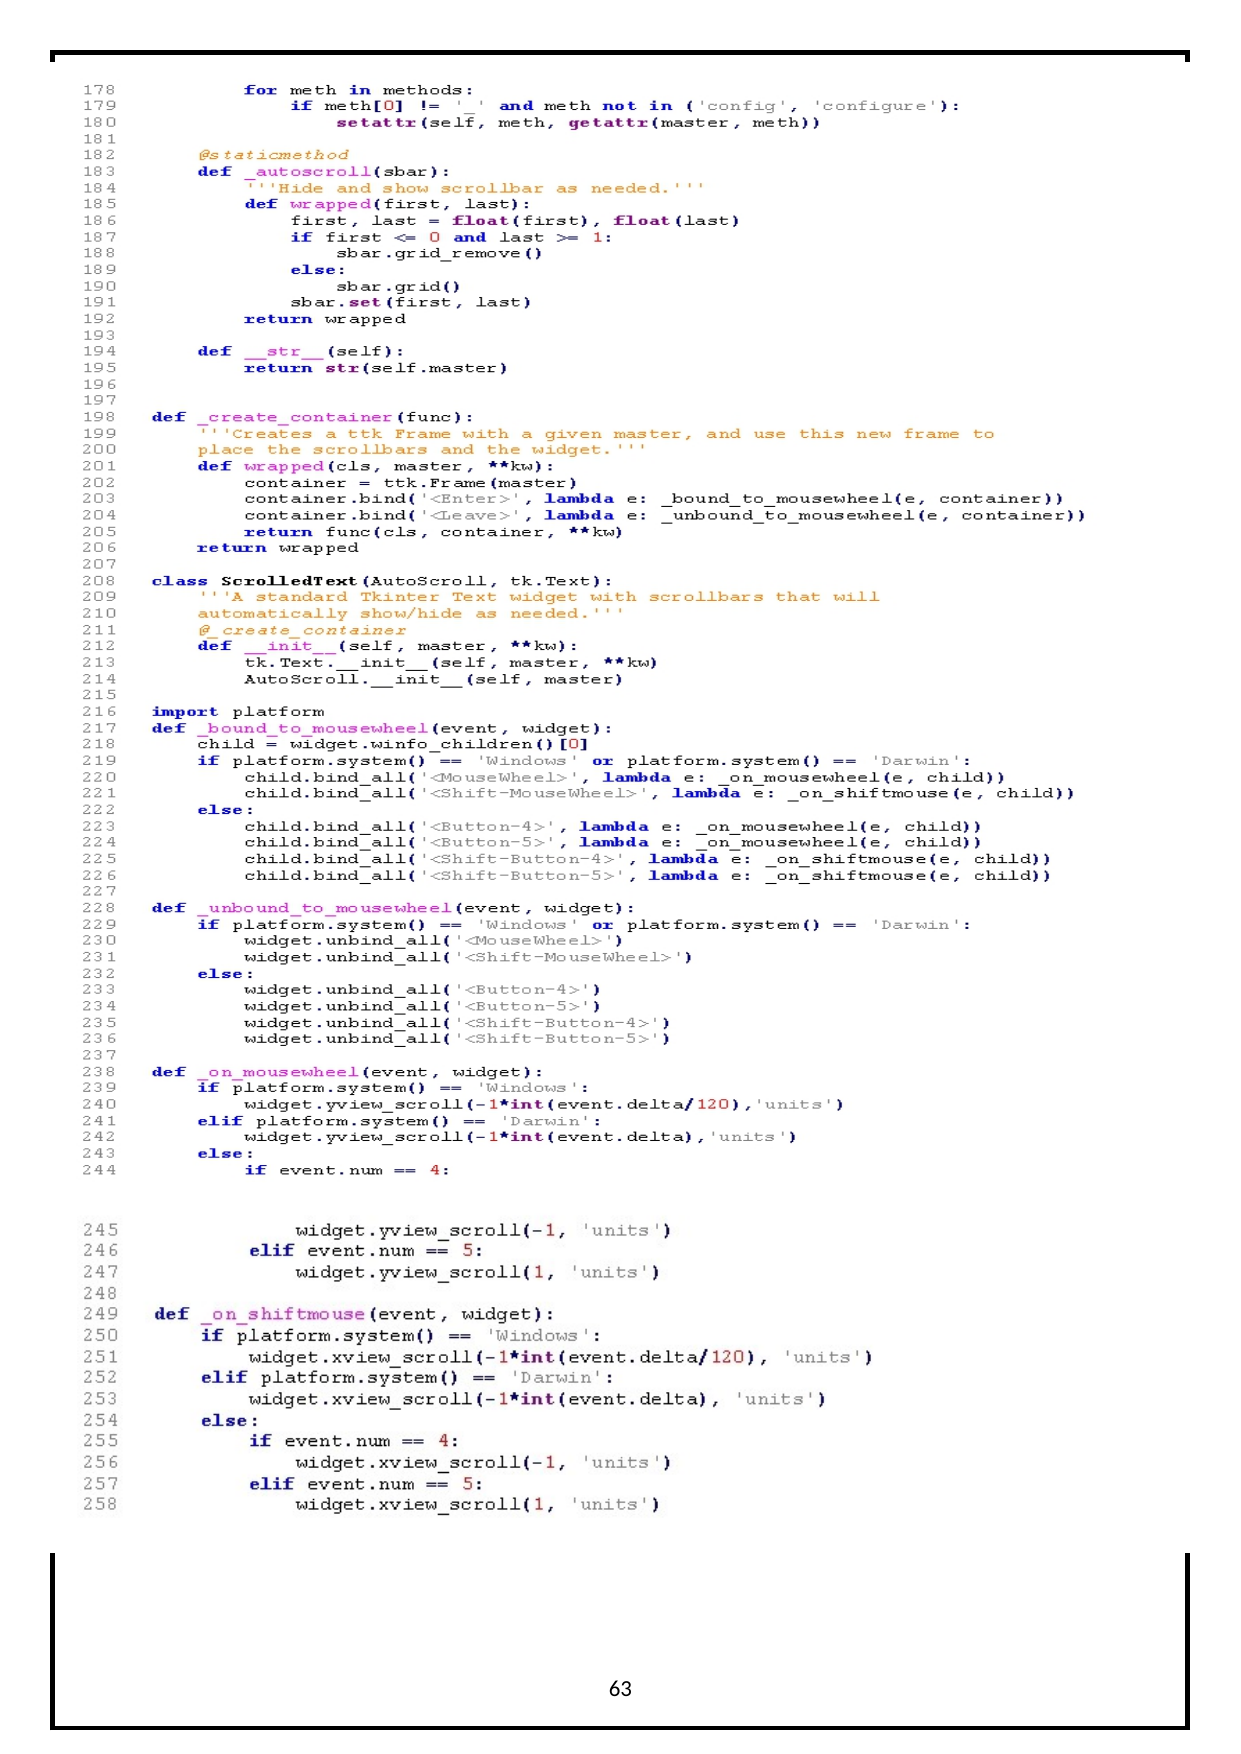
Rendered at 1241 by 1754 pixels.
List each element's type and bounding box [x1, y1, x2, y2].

picture [32, 62, 1213, 1553]
